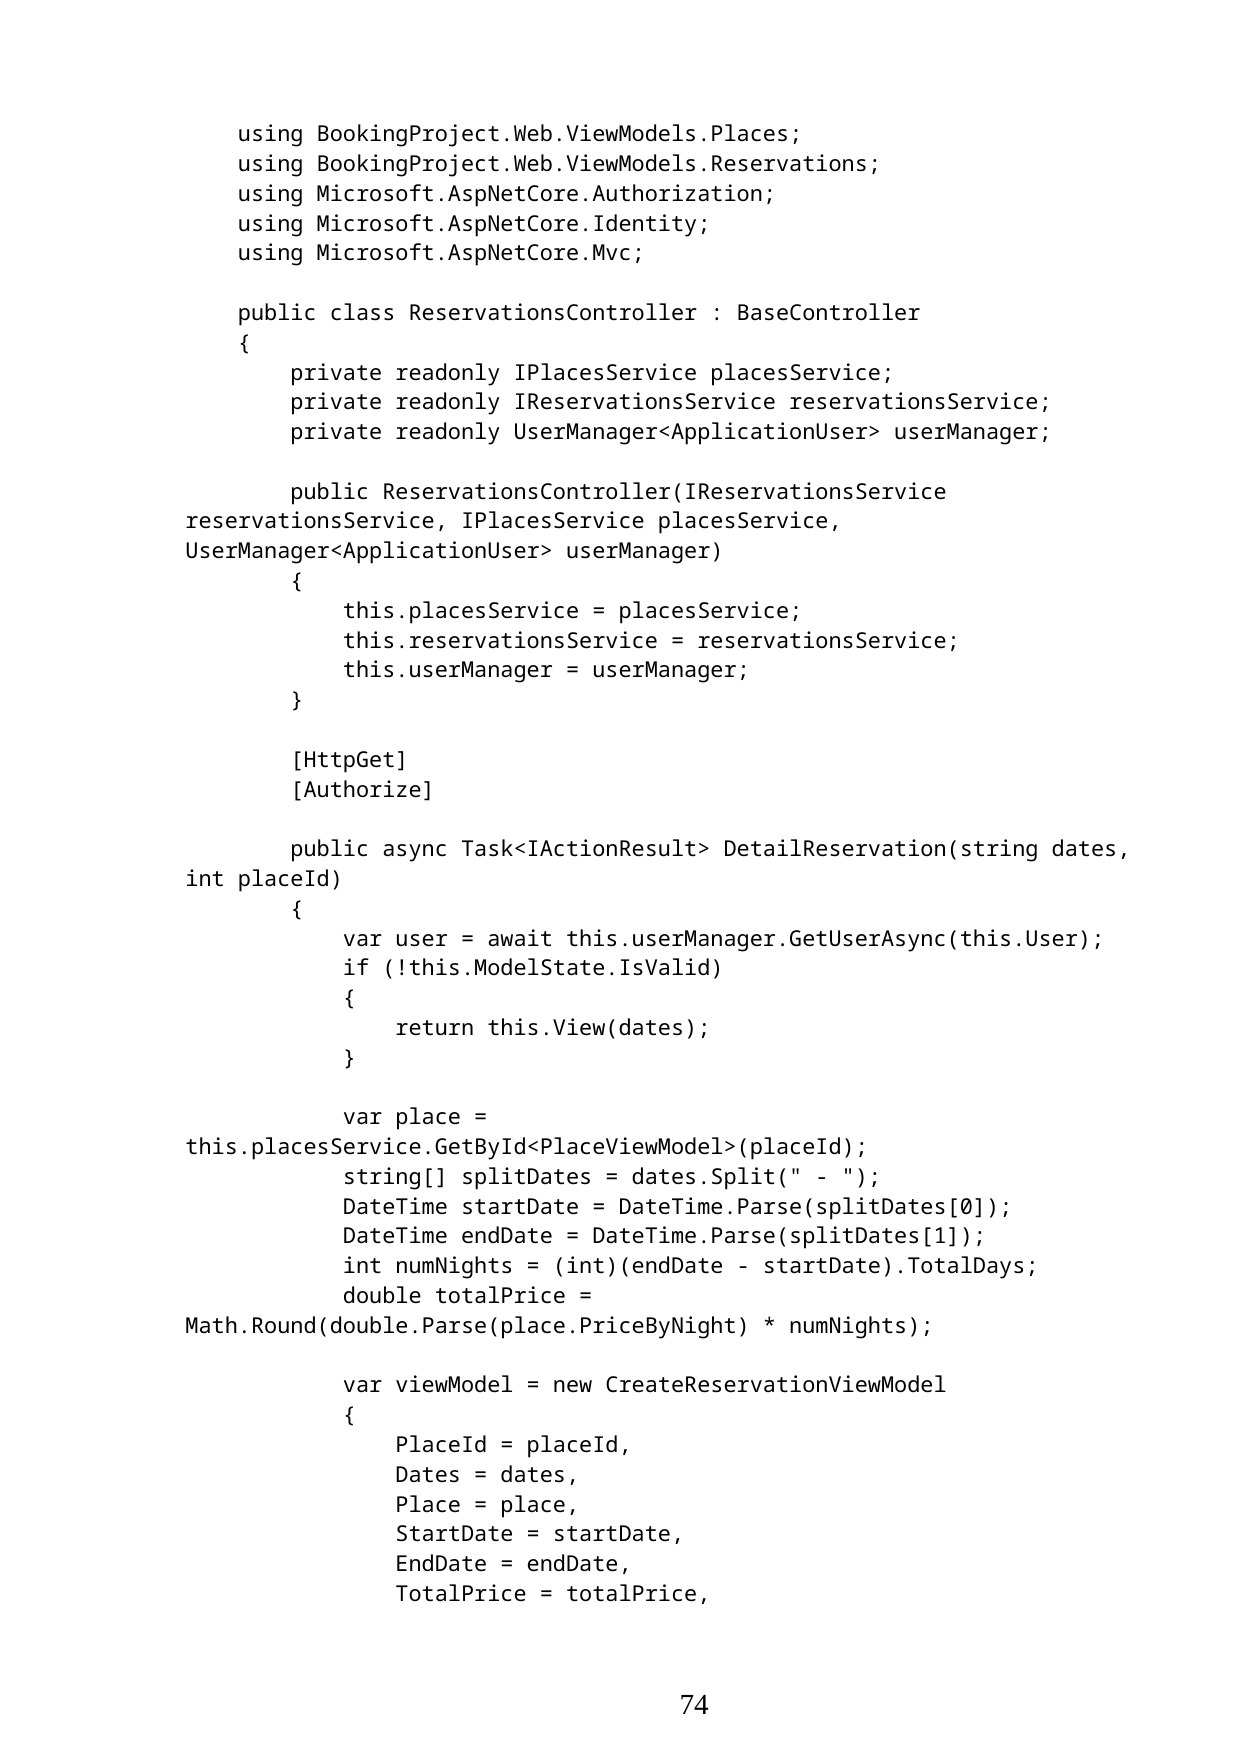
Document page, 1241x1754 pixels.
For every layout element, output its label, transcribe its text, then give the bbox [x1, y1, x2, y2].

text return this.View(dates); [185, 1012, 1152, 1042]
text [HttpGet] [185, 744, 1152, 773]
text this.reservationsService = reservationsService; [185, 624, 1152, 654]
text public async Task<IActionResult> DetailReservation(string dates, int placeId) [185, 833, 1152, 893]
text using Microsoft.AspNetCore.Mvc; [185, 237, 1152, 267]
text { [185, 1399, 1152, 1429]
text DateTime startDate = DateTime.Parse(splitDates[0]); [185, 1191, 1152, 1220]
text private readonly IPlacesService placesService; [185, 356, 1152, 386]
text int numNights = (int)(endDate - startDate).TotalDays; [185, 1250, 1152, 1280]
text var place = this.placesService.GetById<PlaceViewModel>(placeId); [185, 1101, 1152, 1161]
text double totalPrice = Math.Round(double.Parse(place.PriceByNight) * numNights); [185, 1280, 1152, 1339]
text } [185, 684, 1152, 714]
text } [185, 1042, 1152, 1071]
text using BookingProject.Web.ViewModels.Reservations; [185, 148, 1152, 178]
text private readonly UserManager<ApplicationUser> userManager; [185, 416, 1152, 446]
text EndDate = endDate, [185, 1548, 1152, 1578]
text using Microsoft.AspNetCore.Authorization; [185, 178, 1152, 207]
text Dates = dates, [185, 1459, 1152, 1488]
text var viewModel = new CreateReservationViewModel [185, 1369, 1152, 1399]
text using Microsoft.AspNetCore.Identity; [185, 207, 1152, 237]
text this.userManager = userManager; [185, 654, 1152, 684]
text { [185, 327, 1152, 356]
text public ReservationsController(IReservationsService reservationsService, IPlacesService placesService, UserManager<ApplicationUser> userManager) [185, 476, 1152, 565]
text public class ReservationsController : BaseController [185, 297, 1152, 327]
text using BookingProject.Web.ViewModels.Places; [185, 118, 1152, 148]
text PlaceId = placeId, [185, 1429, 1152, 1459]
text { [185, 893, 1152, 922]
text string[] splitDates = dates.Split(" - "); [185, 1161, 1152, 1191]
text DateTime endDate = DateTime.Parse(splitDates[1]); [185, 1220, 1152, 1250]
text private readonly IReservationsService reservationsService; [185, 386, 1152, 416]
text TotalPrice = totalPrice, [185, 1578, 1152, 1608]
text StartDate = startDate, [185, 1518, 1152, 1548]
text this.placesService = placesService; [185, 595, 1152, 624]
text [Authorize] [185, 773, 1152, 803]
text var user = await this.userManager.GetUserAsync(this.User); [185, 922, 1152, 952]
text if (!this.ModelState.IsValid) [185, 952, 1152, 982]
text { [185, 565, 1152, 595]
text Place = place, [185, 1488, 1152, 1518]
text { [185, 982, 1152, 1012]
